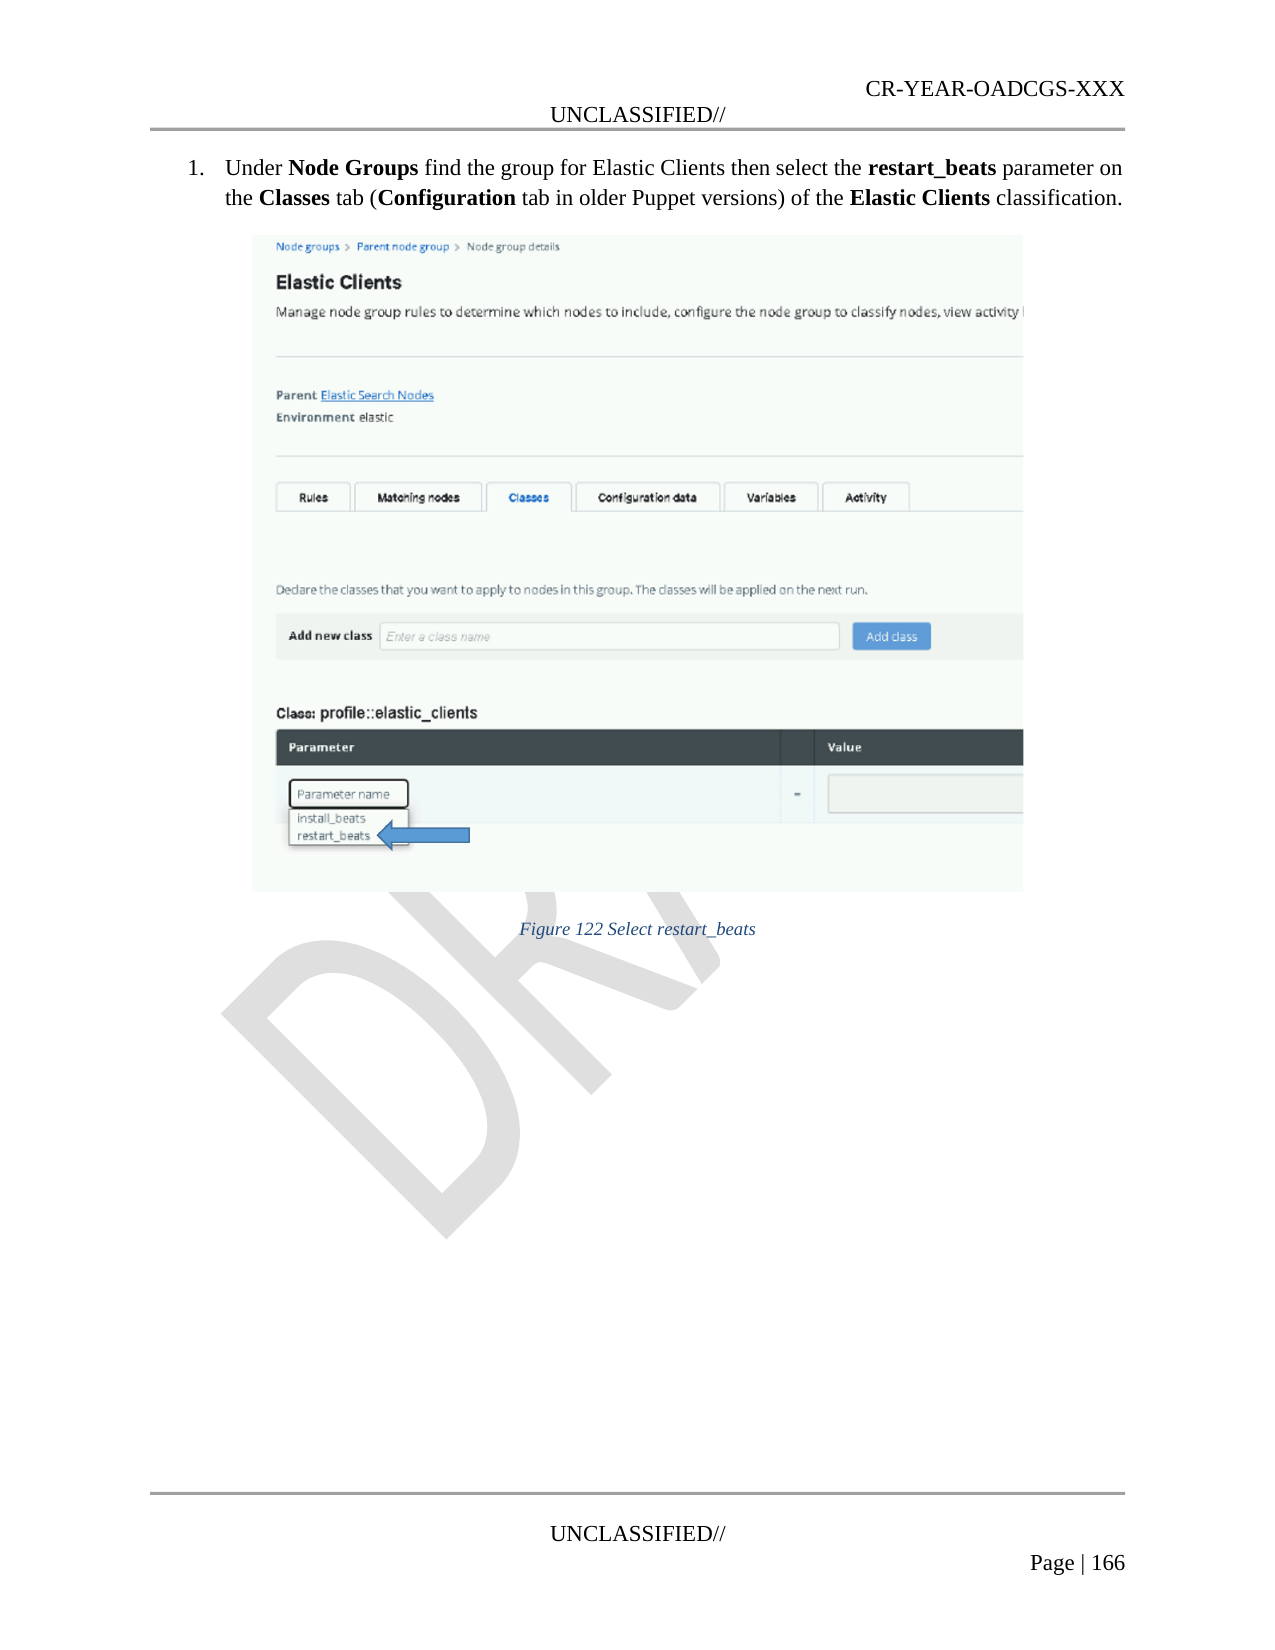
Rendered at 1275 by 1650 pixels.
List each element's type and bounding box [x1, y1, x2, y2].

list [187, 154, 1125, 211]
picture [251, 235, 1024, 892]
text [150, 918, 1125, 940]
